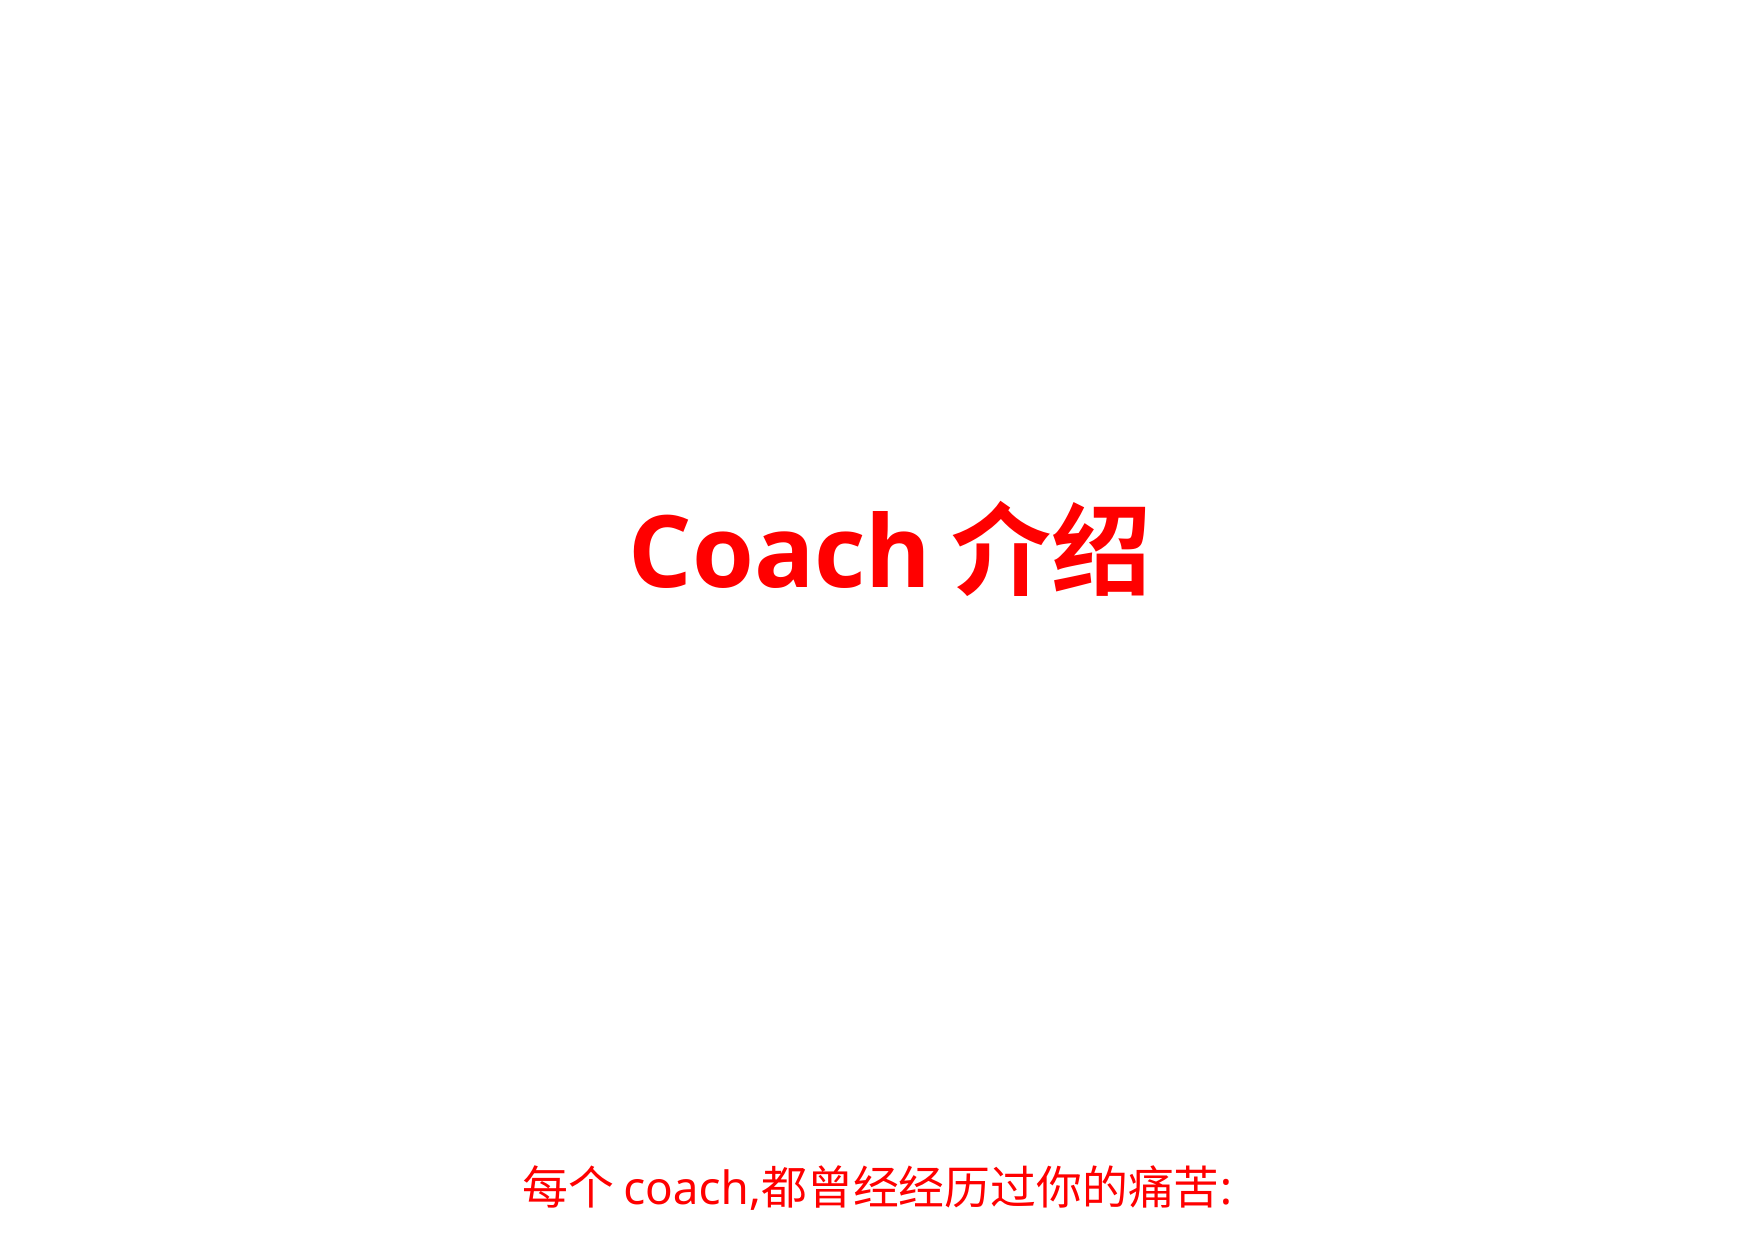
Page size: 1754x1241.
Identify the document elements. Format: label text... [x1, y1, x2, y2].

text 每个coach,都曾经经历过你的痛苦: [15, 1152, 1739, 1218]
title Coach介绍 [15, 471, 1739, 617]
